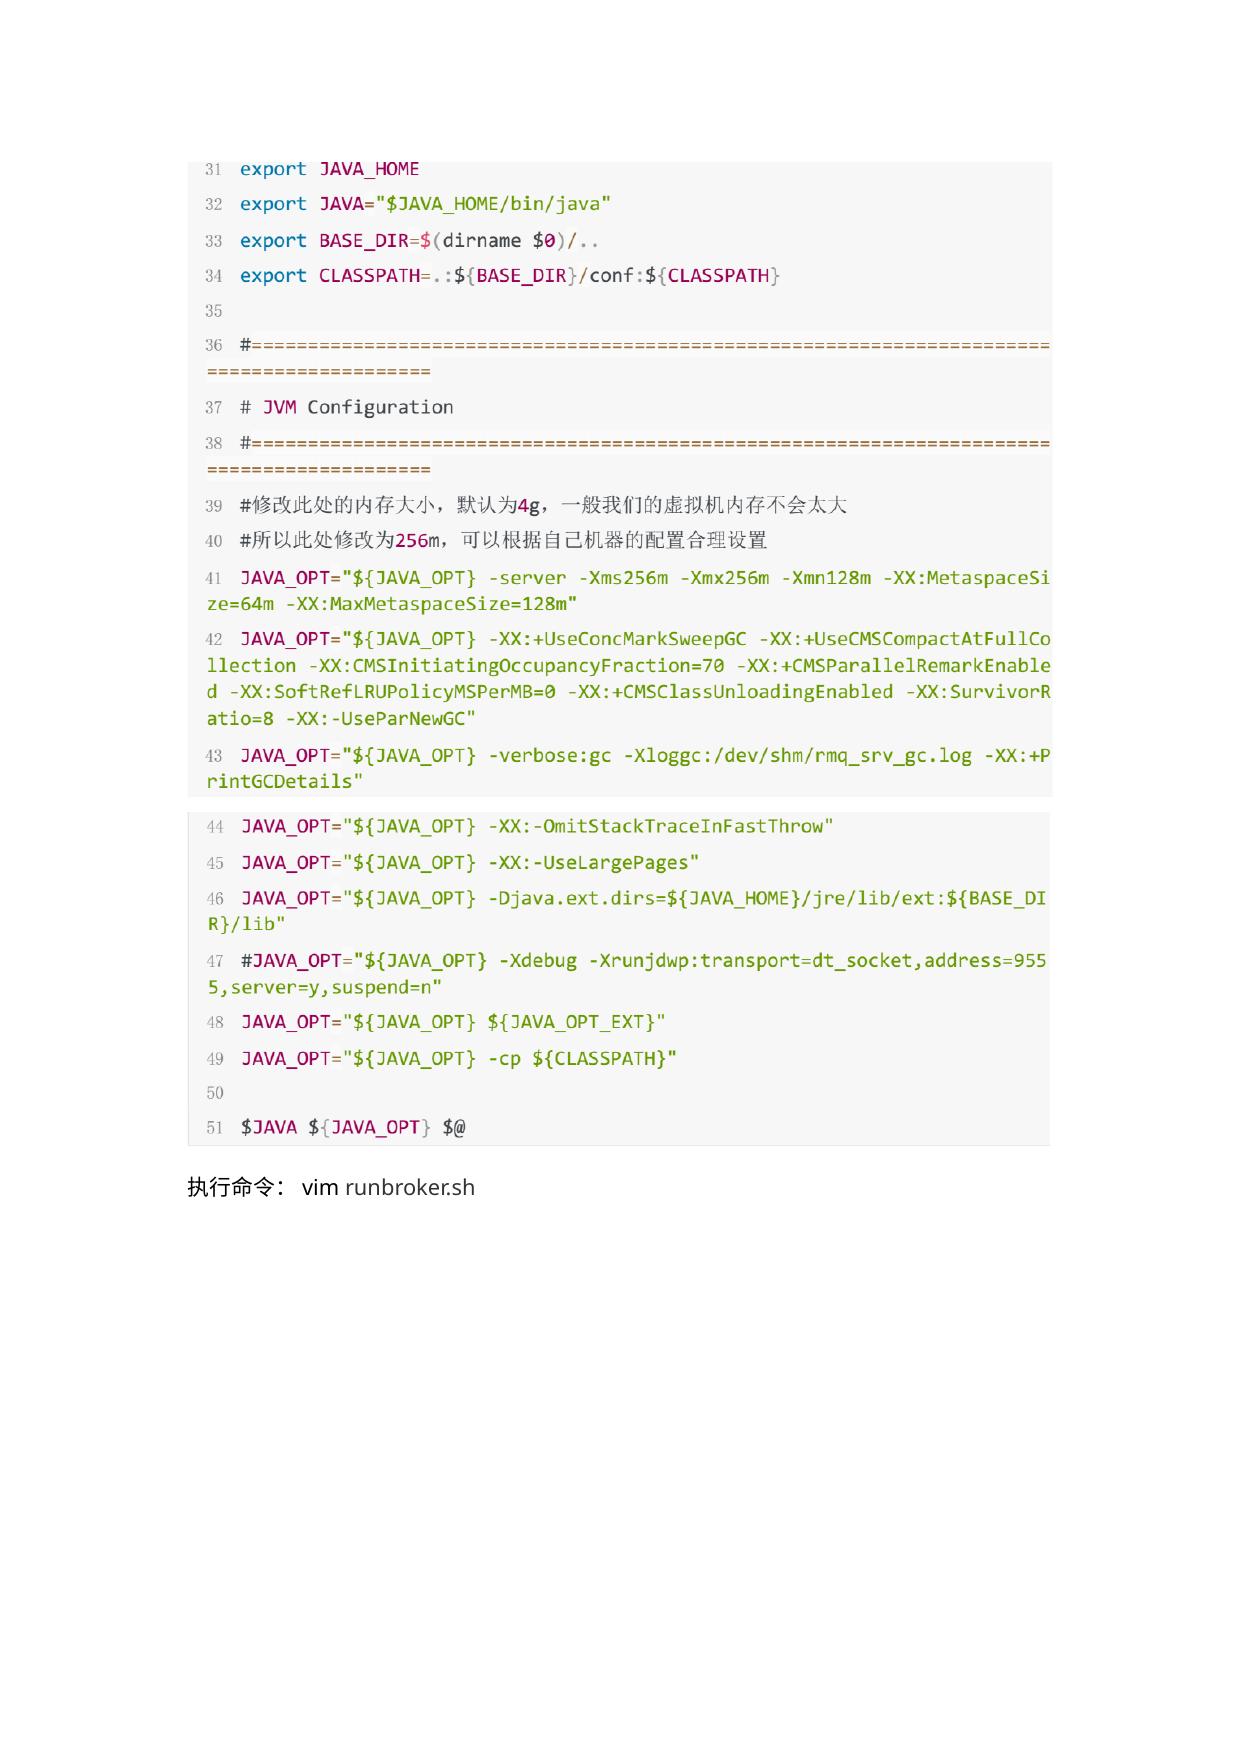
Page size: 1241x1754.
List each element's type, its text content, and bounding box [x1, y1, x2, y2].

text 执行命令： vim runbroker.sh [187, 1169, 1053, 1202]
picture [187, 162, 1053, 797]
picture [187, 812, 1053, 1146]
